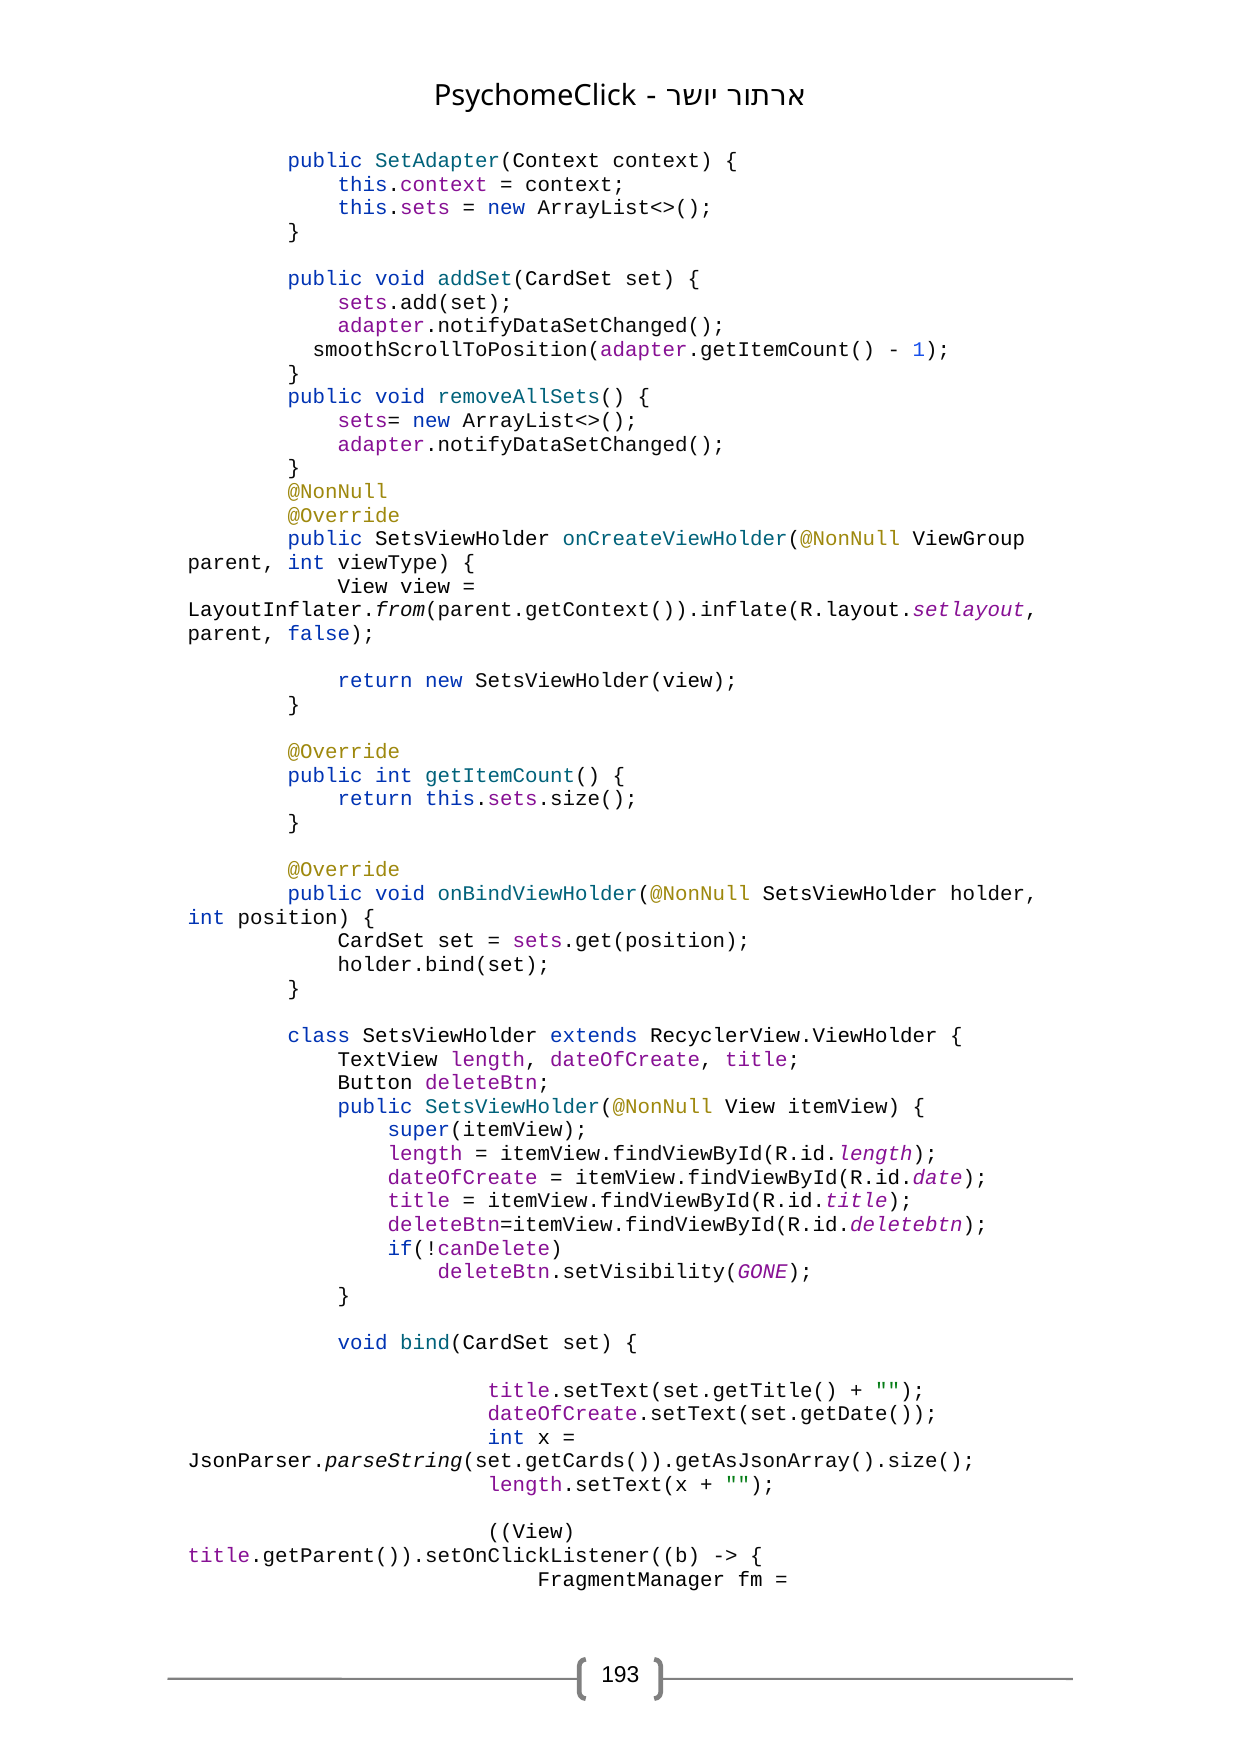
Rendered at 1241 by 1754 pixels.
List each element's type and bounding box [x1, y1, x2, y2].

text [187, 150, 1053, 1592]
